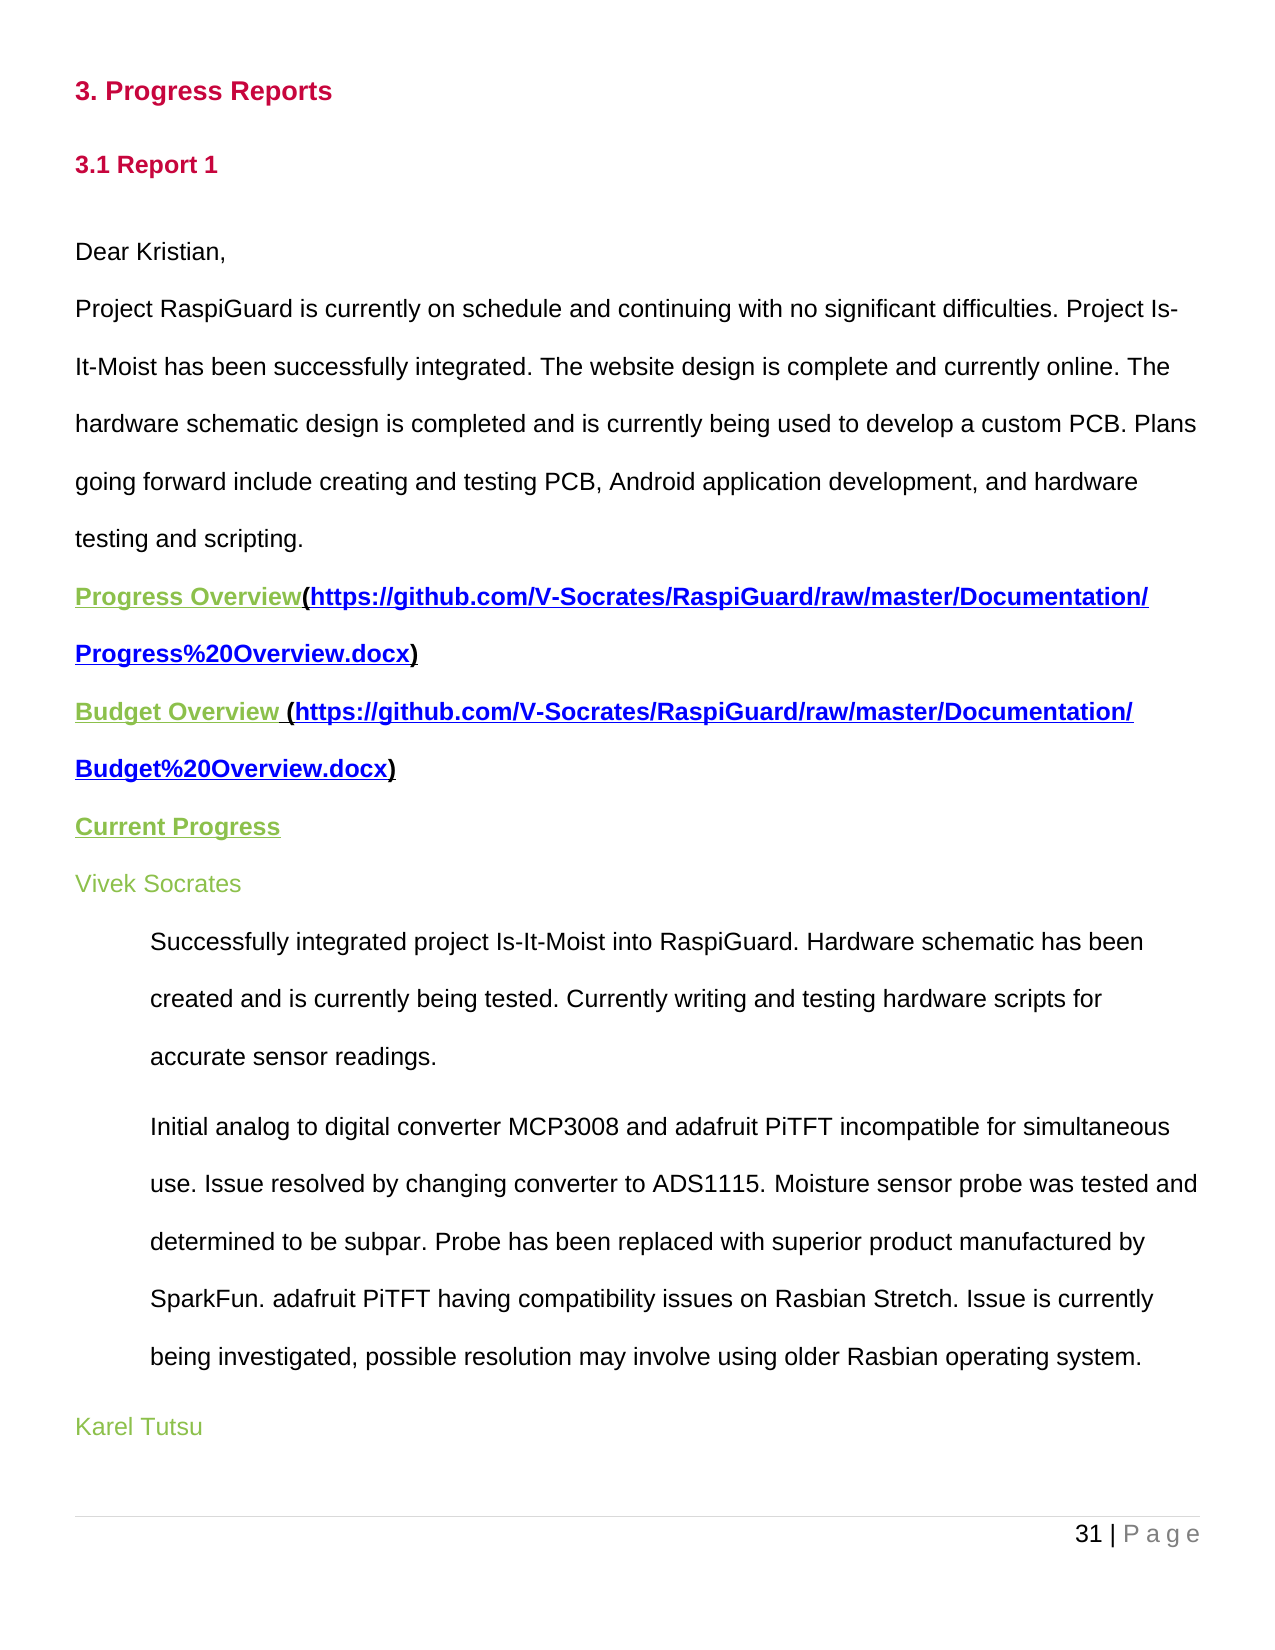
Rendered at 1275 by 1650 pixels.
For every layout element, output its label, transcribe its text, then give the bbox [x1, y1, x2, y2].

text Project RaspiGuard is currently on schedule and continuing with no significant difficulties. Project Is-It-Moist has been successfully integrated. The website design is complete and currently online. The hardware schematic design is completed and is currently being used to develop a custom PCB. Plans going forward include creating and testing PCB, Android application development, and hardware testing and scripting. [75, 294, 1200, 553]
text Vivek Socrates [75, 869, 1200, 898]
subtitle 3. Progress Reports [75, 75, 1200, 106]
text Successfully integrated project Is-It-Moist into RaspiGuard. Hardware schematic has been created and is currently being tested. Currently writing and testing hardware scripts for accurate sensor readings. [150, 927, 1200, 1070]
text Current Progress [75, 812, 1200, 840]
text Budget Overview (https://github.com/V-Socrates/RaspiGuard/raw/master/Documentation/Budget%20Overview.docx) [75, 697, 1200, 783]
text Karel Tutsu [75, 1412, 1200, 1440]
text Initial analog to digital converter MCP3008 and adafruit PiTFT incompatible for simultaneous use. Issue resolved by changing converter to ADS1115. Moisture sensor probe was tested and determined to be subpar. Probe has been replaced with superior product manufactured by SparkFun. adafruit PiTFT having compatibility issues on Rasbian Stretch. Issue is currently being investigated, possible resolution may involve using older Rasbian operating system. [150, 1112, 1200, 1370]
text Dear Kristian, [75, 237, 1200, 265]
text Progress Overview(https://github.com/V-Socrates/RaspiGuard/raw/master/Documentation/Progress%20Overview.docx) [75, 582, 1200, 668]
subtitle 3.1 Report 1 [75, 150, 1200, 179]
